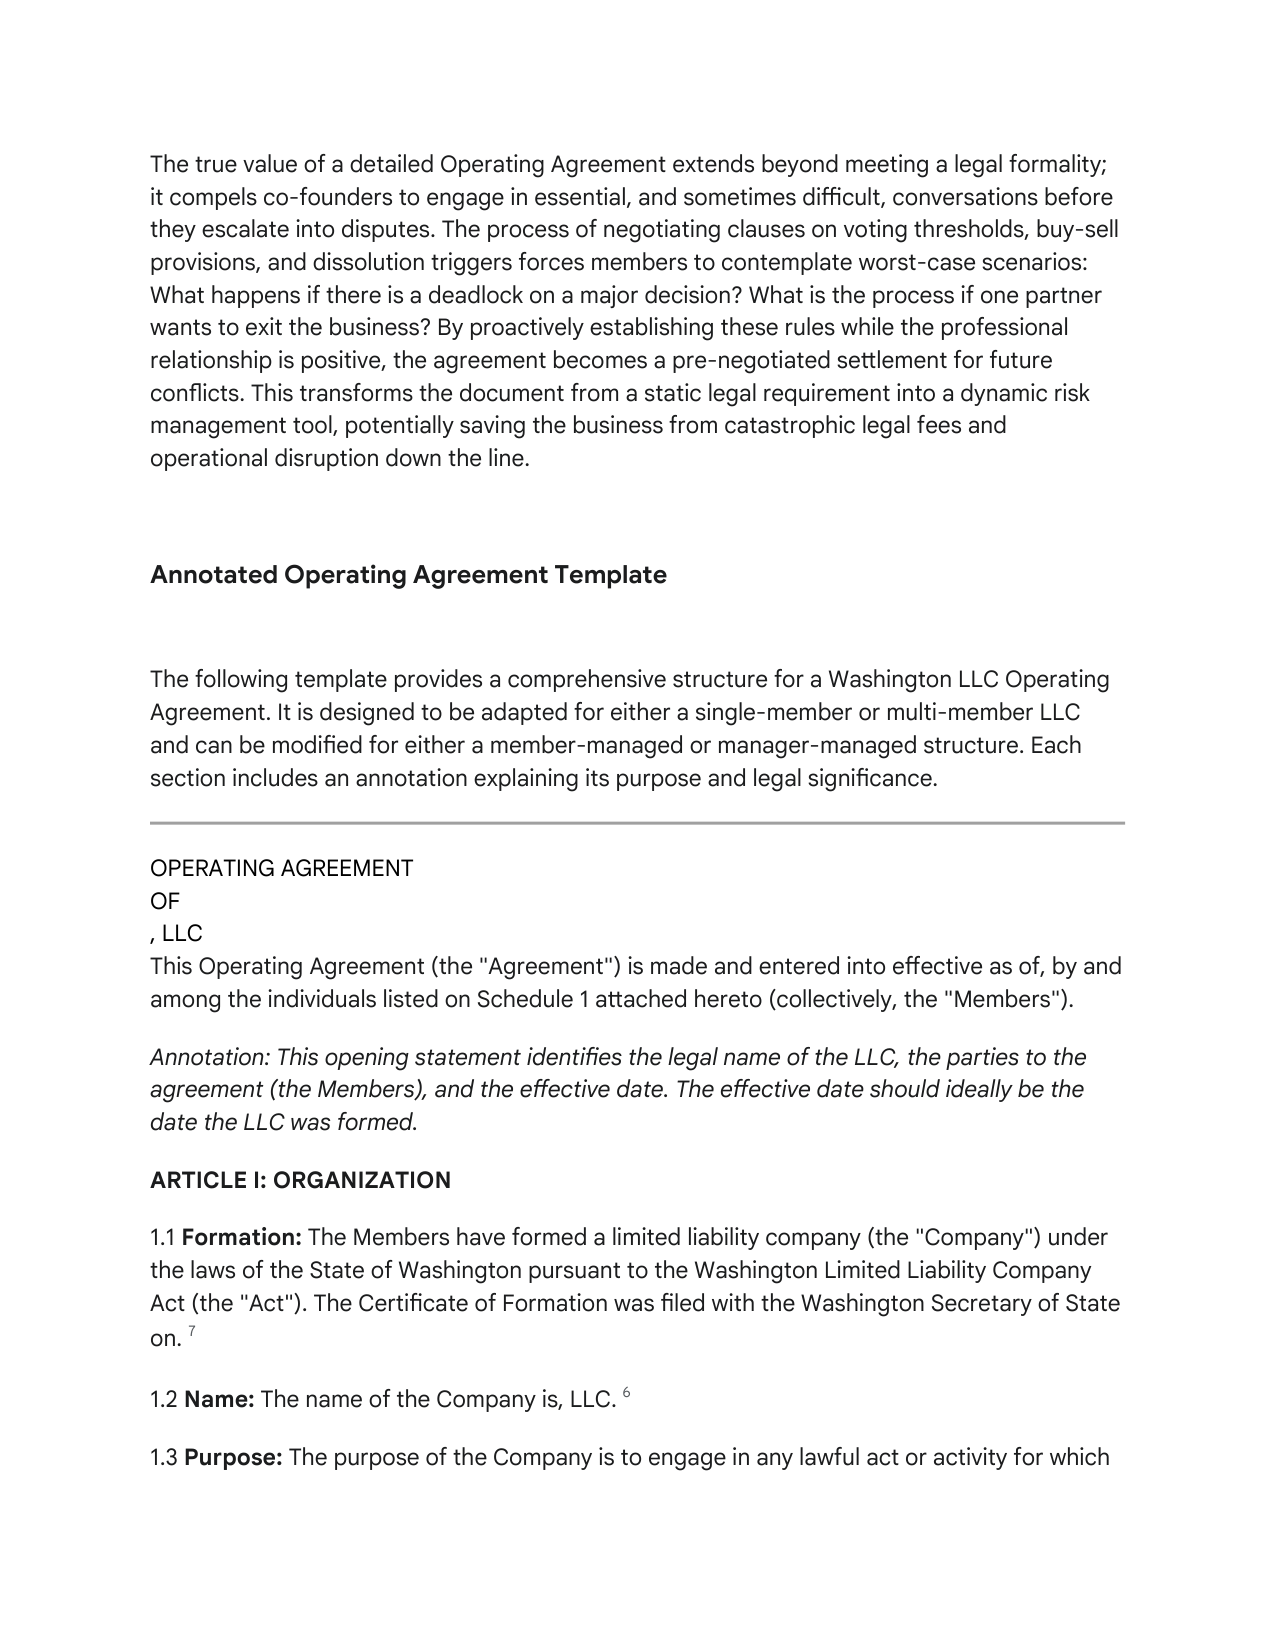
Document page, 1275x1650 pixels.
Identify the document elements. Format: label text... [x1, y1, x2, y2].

text Annotation: This opening statement identifies the legal name of the LLC, the parties to the agreement (the Members), and the effective date. The effective date should ideally be the date the LLC was formed. [150, 1043, 1125, 1137]
text OF [150, 887, 1125, 916]
text ARTICLE I: ORGANIZATION [150, 1166, 1125, 1195]
subtitle Annotated Operating Agreement Template [150, 560, 1125, 591]
text The following template provides a comprehensive structure for a Washington LLC Operating Agreement. It is designed to be adapted for either a single-member or multi-member LLC and can be modified for either a member-managed or manager-managed structure. Each section includes an annotation explaining its purpose and legal significance. [150, 666, 1125, 793]
text , LLC [150, 920, 1125, 948]
text OPERATING AGREEMENT [150, 825, 1125, 883]
text 1.2 Name: The name of the Company is, LLC. 6 [150, 1383, 1125, 1414]
text This Operating Agreement (the "Agreement") is made and entered into effective as of, by and among the individuals listed on Schedule 1 attached hereto (collectively, the "Members"). [150, 952, 1125, 1014]
text 1.1 Formation: The Members have formed a limited liability company (the "Company") under the laws of the State of Washington pursuant to the Washington Limited Liability Company Act (the "Act"). The Certificate of Formation was filed with the Washington Secretary of State on. 7 [150, 1224, 1125, 1353]
text The true value of a detailed Operating Agreement extends beyond meeting a legal formality; it compels co-founders to engage in essential, and sometimes difficult, conversations before they escalate into disputes. The process of negotiating clauses on voting thresholds, buy-sell provisions, and dissolution triggers forces members to contemplate worst-case scenarios: What happens if there is a deadlock on a major decision? What is the process if one partner wants to exit the business? By proactively establishing these rules while the professional relationship is positive, the agreement becomes a pre-negotiated settlement for future conflicts. This transforms the document from a static legal requirement into a dynamic risk management tool, potentially saving the business from catastrophic legal fees and operational disruption down the line. [150, 150, 1125, 473]
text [150, 1444, 1125, 1472]
